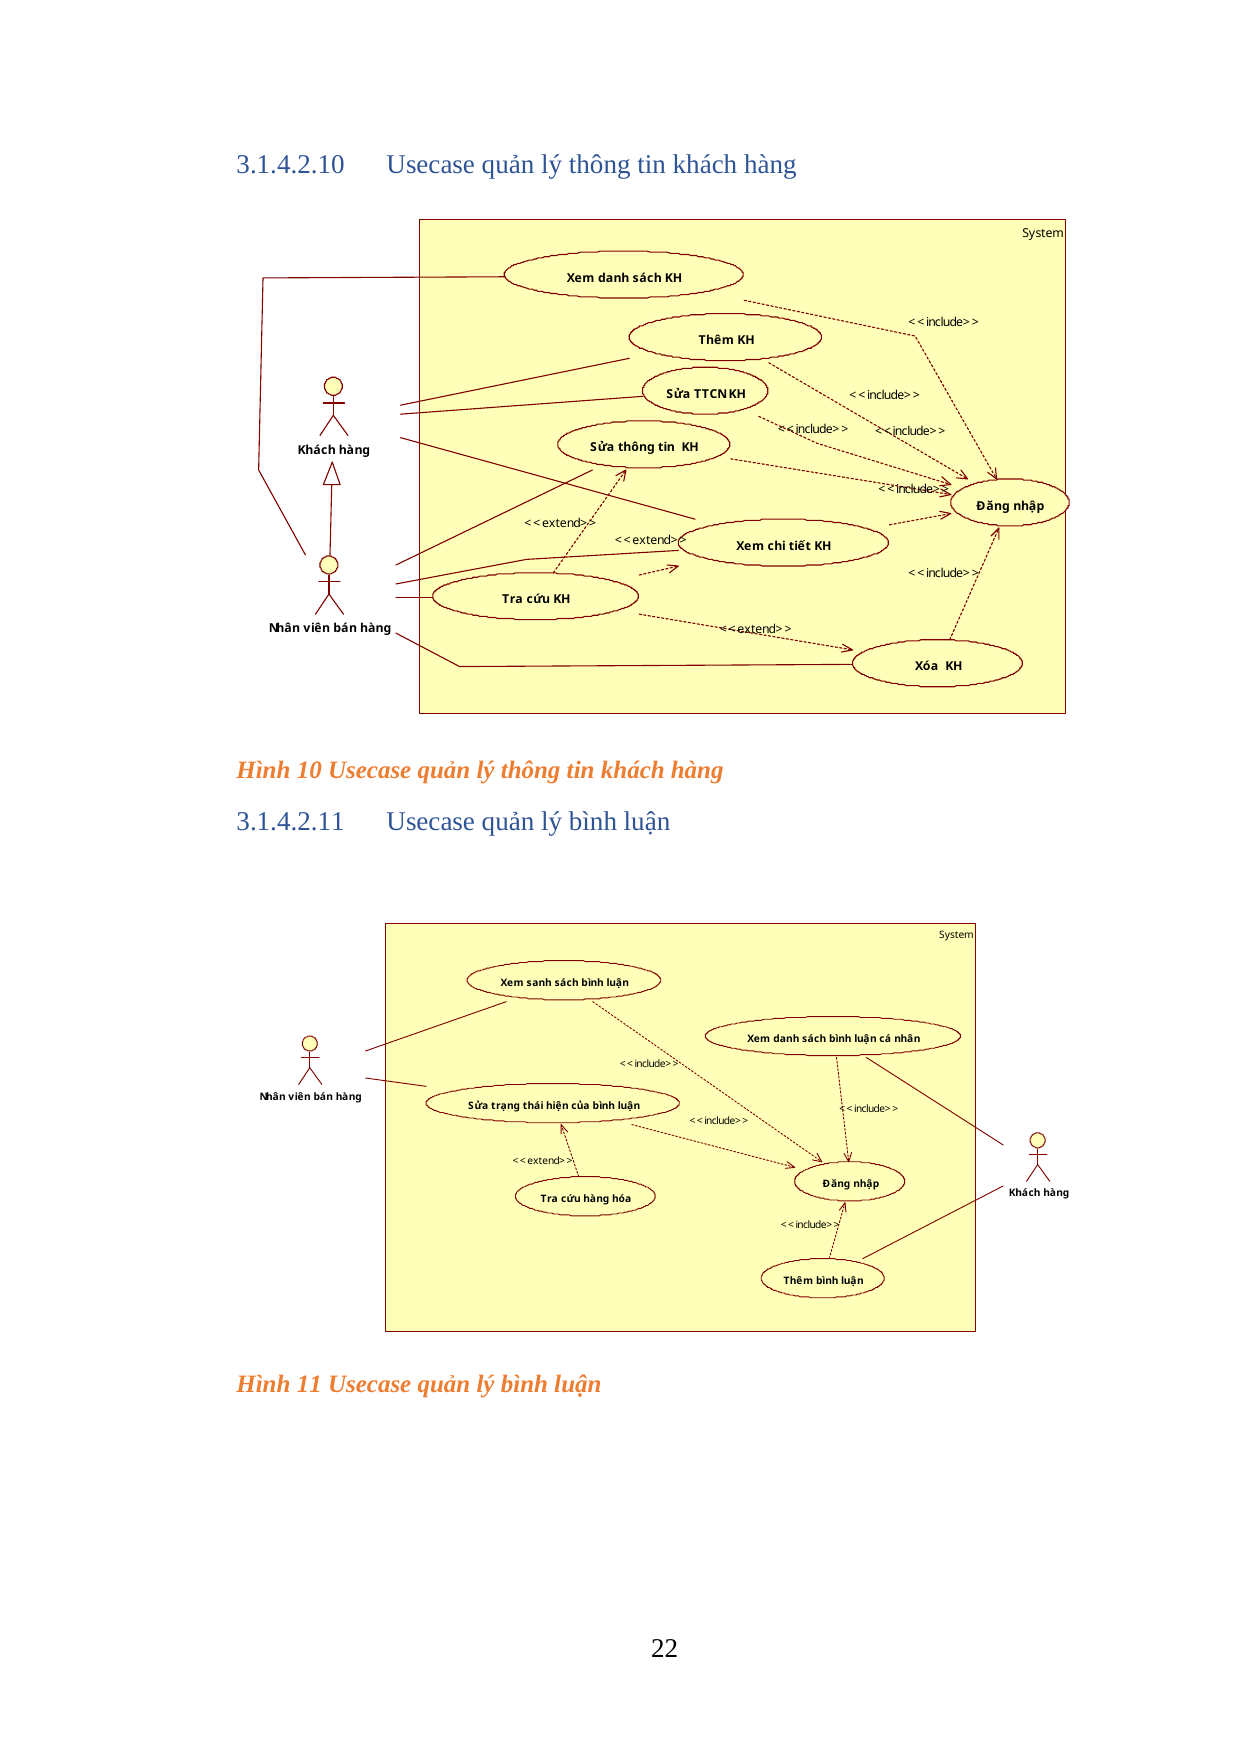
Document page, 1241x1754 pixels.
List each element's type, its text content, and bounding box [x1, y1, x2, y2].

subtitle Usecase quản lý thông tin khách hàng [236, 148, 1092, 179]
text Hình 11 Usecase quản lý bình luận [236, 1369, 1092, 1398]
subtitle Usecase quản lý bình luận [236, 805, 1092, 836]
text Hình 10 Usecase quản lý thông tin khách hàng [236, 756, 1092, 784]
